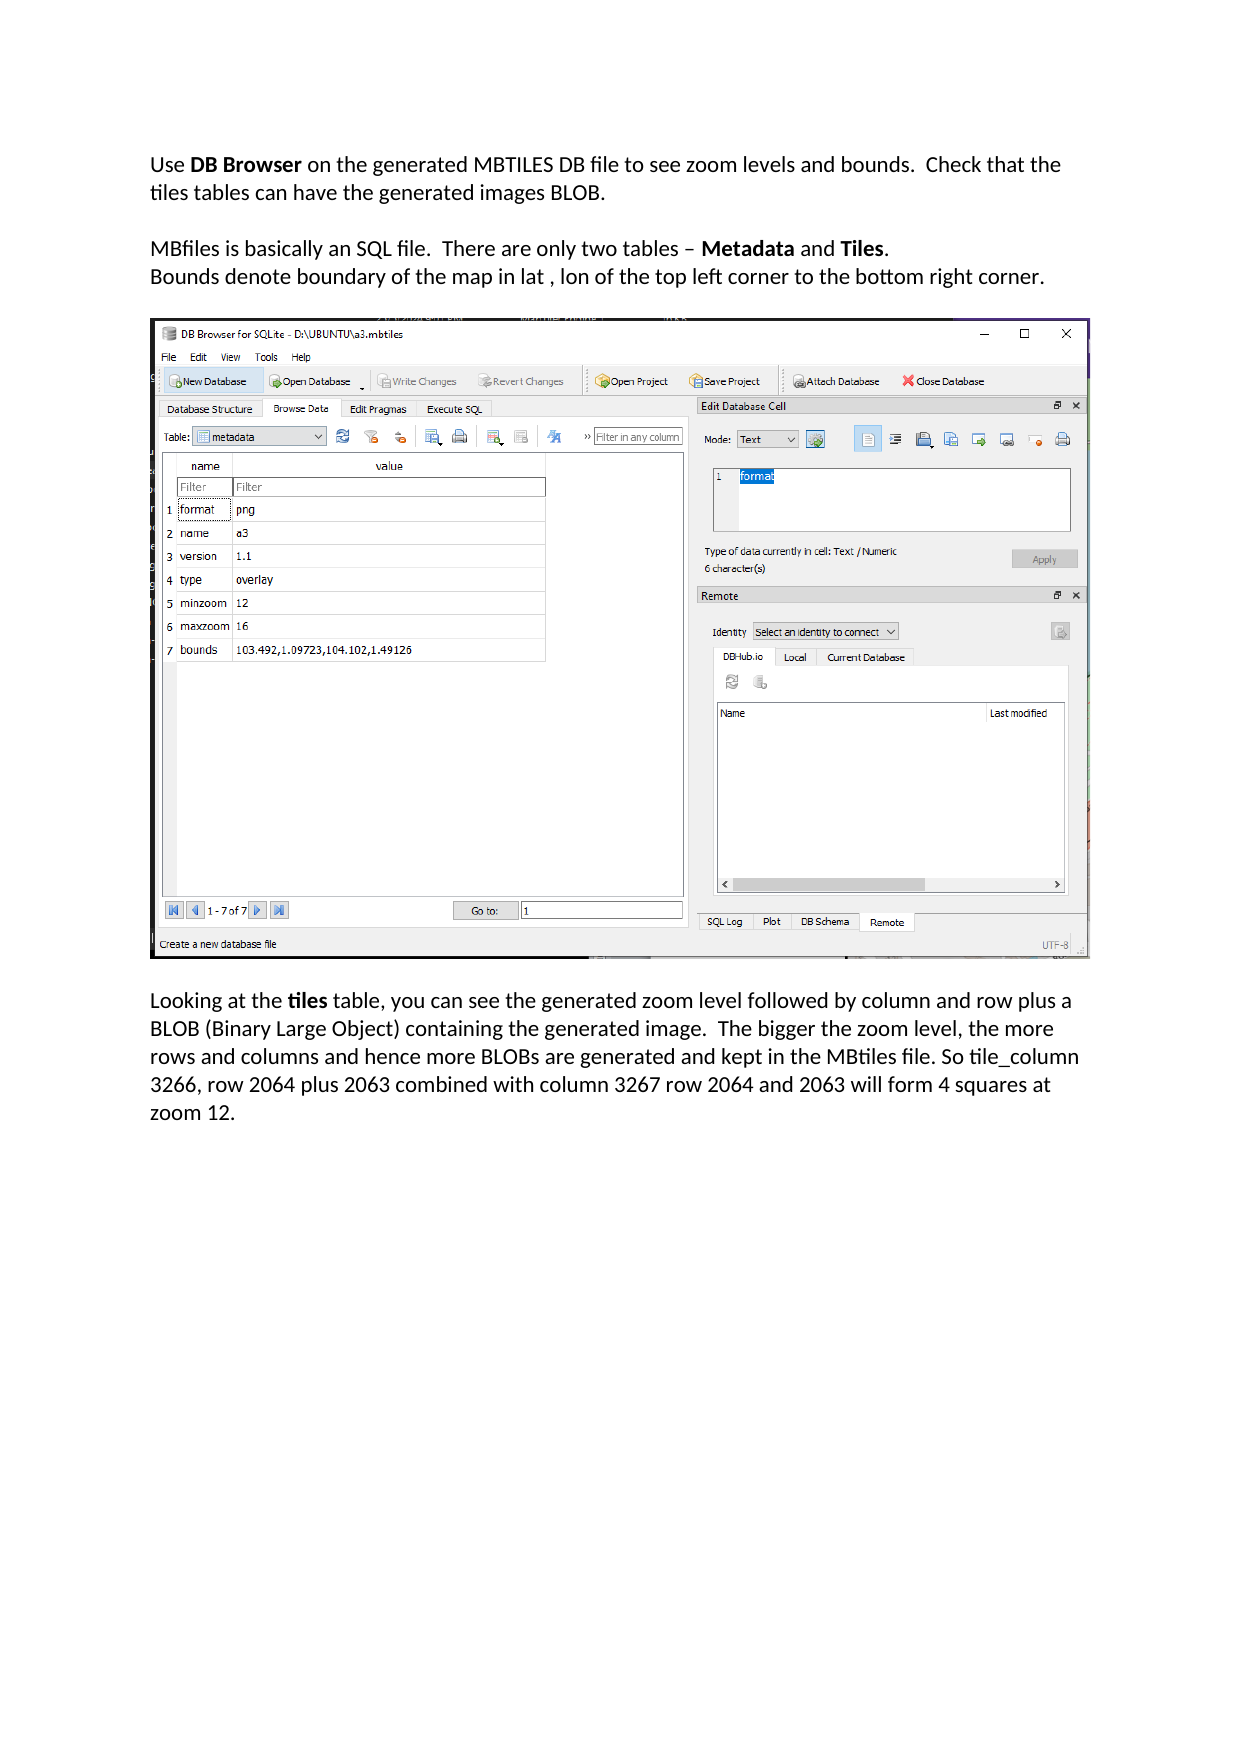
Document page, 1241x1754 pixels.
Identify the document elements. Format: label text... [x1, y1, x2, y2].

text Looking at the tiles table, you can see the generated zoom level followed by column and row plus a BLOB (Binary Large Object) containing the generated image. The bigger the zoom level, the more rows and columns and hence more BLOBs are generated and kept in the MBtiles file. So tile_column 3266, row 2064 plus 2063 combined with column 3267 row 2064 and 2063 will form 4 squares at zoom 12. [150, 986, 1090, 1127]
text Bounds denote boundary of the map in lat , lon of the top left corner to the bottom right corner. [150, 262, 1090, 290]
text MBfiles is basically an SQL file. There are only two tables – Metadata and Tiles. [150, 234, 1090, 262]
text Use DB Browser on the generated MBTILES DB file to see zoom levels and bounds. Check that the tiles tables can have the generated images BLOB. [150, 150, 1090, 206]
picture [150, 318, 1091, 959]
